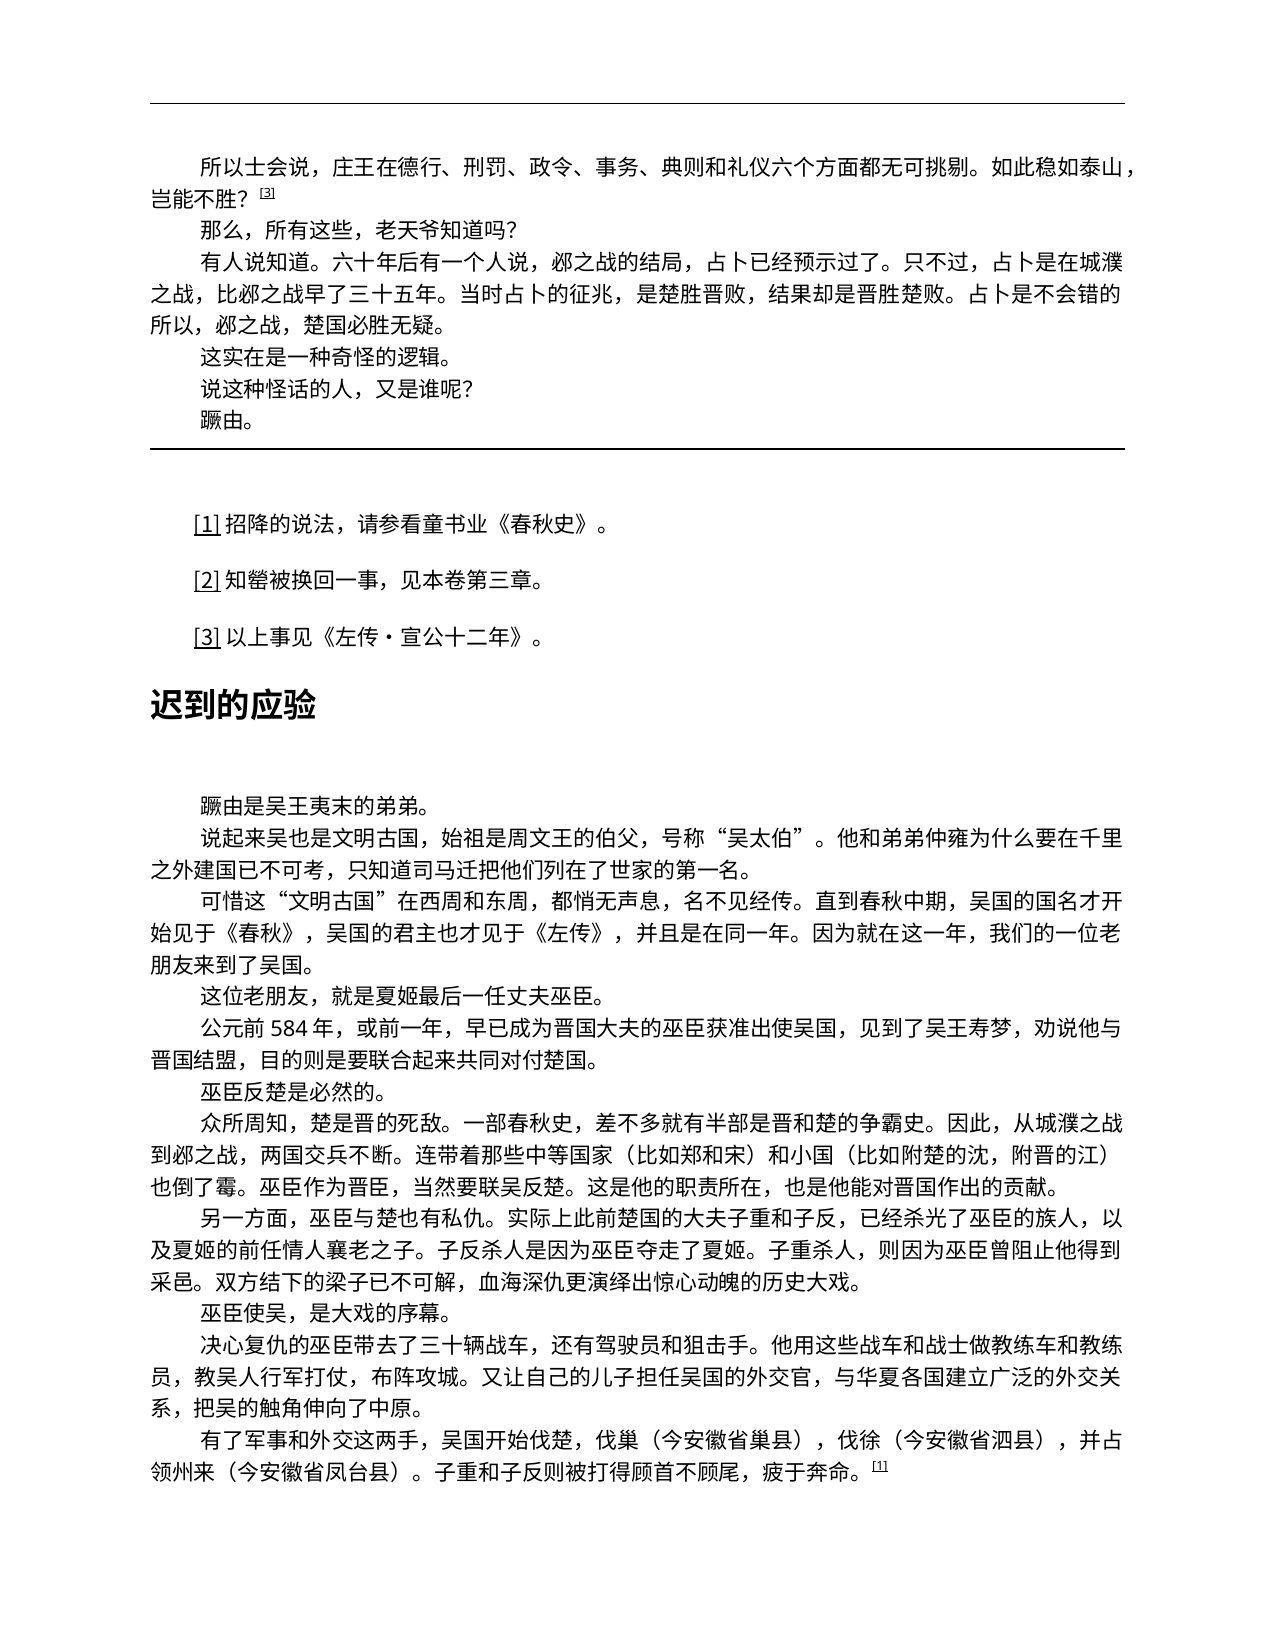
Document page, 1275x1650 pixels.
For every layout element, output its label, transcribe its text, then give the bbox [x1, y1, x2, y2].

text 决心复仇的巫臣带去了三十辆战车，还有驾驶员和狙击手。他用这些战车和战士做教练车和教练员，教吴人行军打仗，布阵攻城。又让自己的儿子担任吴国的外交官，与华夏各国建立广泛的外交关系，把吴的触角伸向了中原。 [150, 1328, 1125, 1423]
text 众所周知，楚是晋的死敌。一部春秋史，差不多就有半部是晋和楚的争霸史。因此，从城濮之战到邲之战，两国交兵不断。连带着那些中等国家（比如郑和宋）和小国（比如附楚的沈，附晋的江），也倒了霉。巫臣作为晋臣，当然要联吴反楚。这是他的职责所在，也是他能对晋国作出的贡献。 [150, 1106, 1125, 1201]
text 这位老朋友，就是夏姬最后一任丈夫巫臣。 [150, 979, 1125, 1011]
text 巫臣使吴，是大戏的序幕。 [150, 1296, 1125, 1328]
text 那么，所有这些，老天爷知道吗？ [150, 213, 1125, 245]
text 说这种怪话的人，又是谁呢？ [150, 372, 1125, 403]
subtitle 迟到的应验 [150, 679, 1125, 727]
text 有了军事和外交这两手，吴国开始伐楚，伐巢（今安徽省巢县），伐徐（今安徽省泗县），并占领州来（今安徽省凤台县）。子重和子反则被打得顾首不顾尾，疲于奔命。[1] [150, 1423, 1125, 1486]
text 巫臣反楚是必然的。 [150, 1074, 1125, 1106]
text 蹶由是吴王夷末的弟弟。 [150, 789, 1125, 821]
text 公元前584年，或前一年，早已成为晋国大夫的巫臣获准出使吴国，见到了吴王寿梦，劝说他与晋国结盟，目的则是要联合起来共同对付楚国。 [150, 1011, 1125, 1074]
text 可惜这“文明古国”在西周和东周，都悄无声息，名不见经传。直到春秋中期，吴国的国名才开始见于《春秋》，吴国的君主也才见于《左传》，并且是在同一年。因为就在这一年，我们的一位老朋友来到了吴国。 [150, 884, 1125, 979]
text [3] 以上事见《左传·宣公十二年》。 [150, 620, 1125, 652]
text 所以士会说，庄王在德行、刑罚、政令、事务、典则和礼仪六个方面都无可挑剔。如此稳如泰山，岂能不胜？[3] [150, 150, 1125, 213]
text 蹶由。 [150, 403, 1125, 435]
text 这实在是一种奇怪的逻辑。 [150, 340, 1125, 372]
text 说起来吴也是文明古国，始祖是周文王的伯父，号称“吴太伯”。他和弟弟仲雍为什么要在千里之外建国已不可考，只知道司马迁把他们列在了世家的第一名。 [150, 821, 1125, 884]
text 有人说知道。六十年后有一个人说，邲之战的结局，占卜已经预示过了。只不过，占卜是在城濮之战，比邲之战早了三十五年。当时占卜的征兆，是楚胜晋败，结果却是晋胜楚败。占卜是不会错的。所以，邲之战，楚国必胜无疑。 [150, 245, 1125, 340]
text [1] 招降的说法，请参看童书业《春秋史》。 [150, 507, 1125, 538]
text 另一方面，巫臣与楚也有私仇。实际上此前楚国的大夫子重和子反，已经杀光了巫臣的族人，以及夏姬的前任情人襄老之子。子反杀人是因为巫臣夺走了夏姬。子重杀人，则因为巫臣曾阻止他得到采邑。双方结下的梁子已不可解，血海深仇更演绎出惊心动魄的历史大戏。 [150, 1201, 1125, 1296]
text [2] 知罃被换回一事，见本卷第三章。 [150, 563, 1125, 595]
